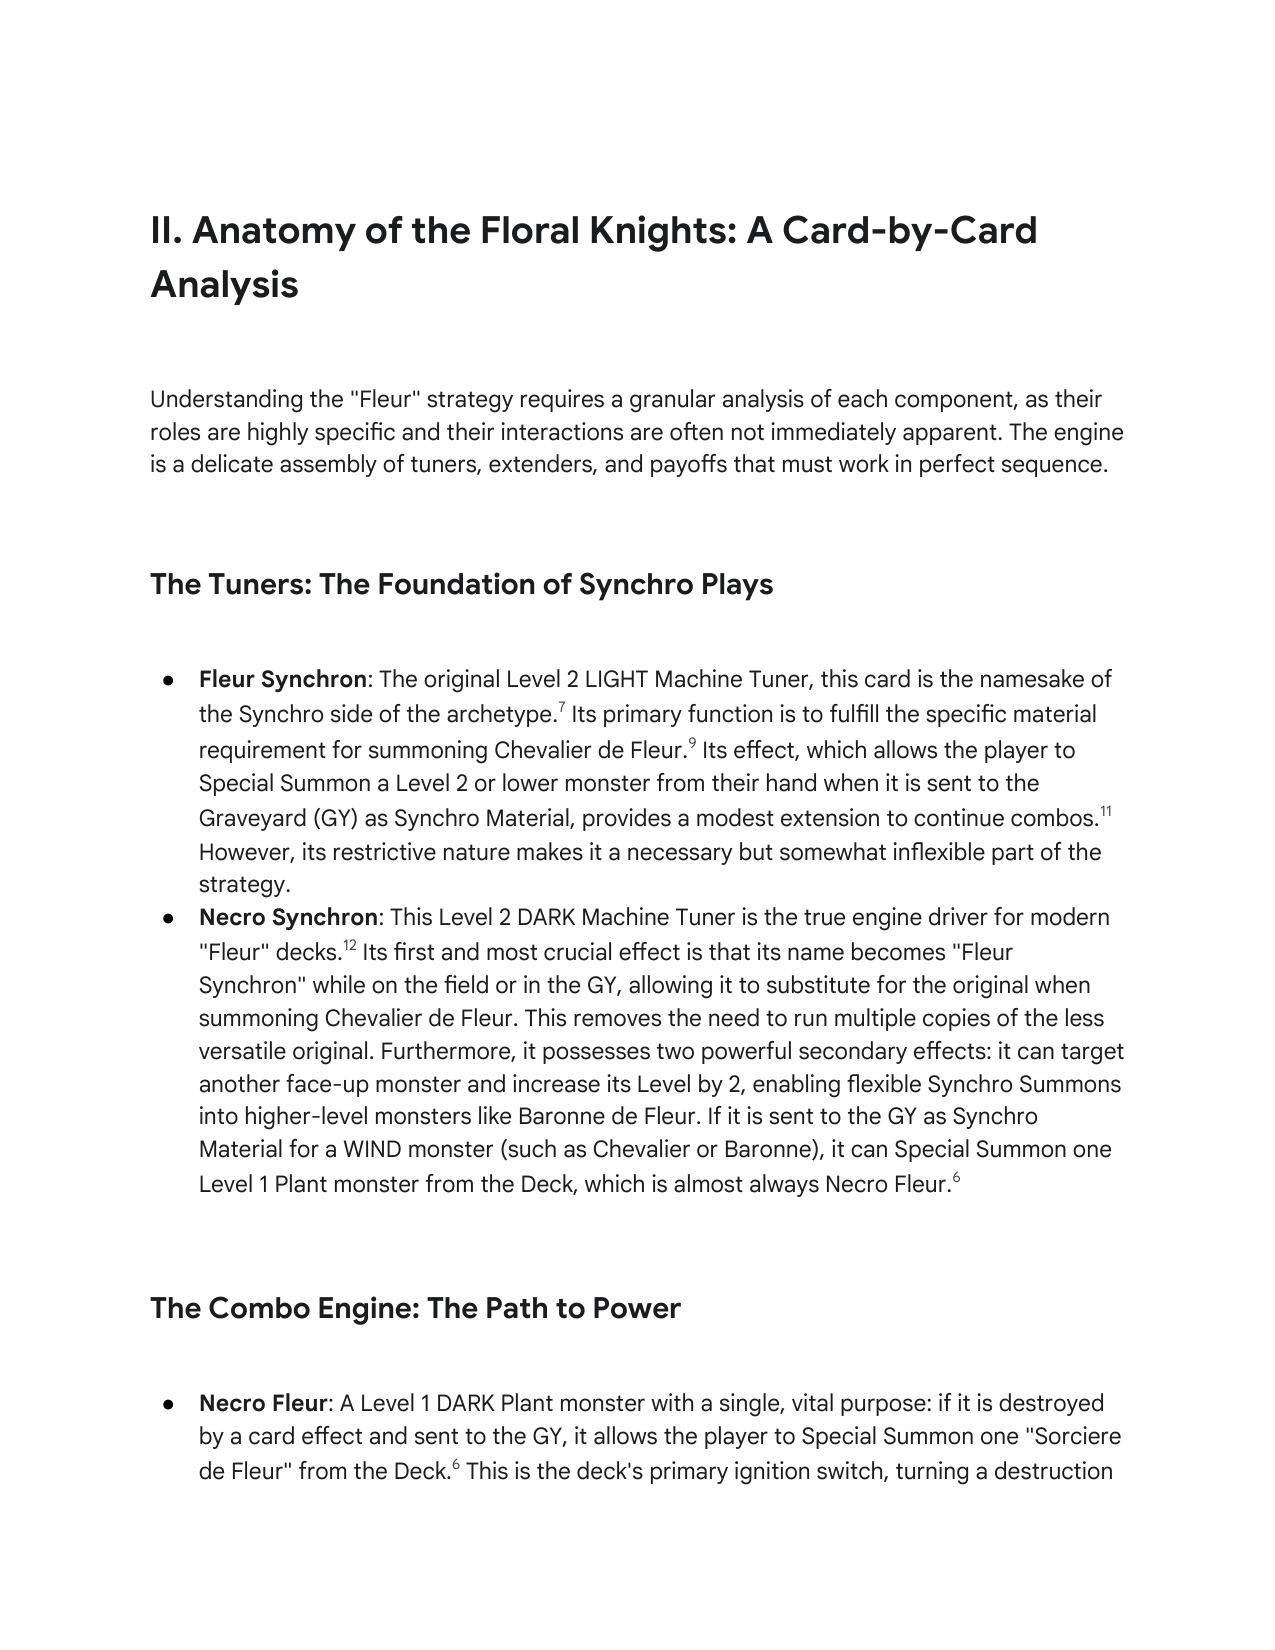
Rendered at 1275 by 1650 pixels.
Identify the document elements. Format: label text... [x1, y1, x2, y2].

list Necro Synchron: This Level 2 DARK Machine Tuner is the true engine driver for modern "Fleur" decks.12 Its first and most crucial effect is that its name becomes "Fleur Synchron" while on the field or in the GY, allowing it to substitute for the original when summoning Chevalier de Fleur. This removes the need to run multiple copies of the less versatile original. Furthermore, it possesses two powerful secondary effects: it can target another face-up monster and increase its Level by 2, enabling flexible Synchro Summons into higher-level monsters like Baronne de Fleur. If it is sent to the GY as Synchro Material for a WIND monster (such as Chevalier or Baronne), it can Special Summon one Level 1 Plant monster from the Deck, which is almost always Necro Fleur.6 [161, 903, 1125, 1200]
subtitle II. Anatomy of the Floral Knights: A Card-by-Card Analysis [150, 208, 1125, 308]
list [161, 1389, 1125, 1486]
list Fleur Synchron: The original Level 2 LIGHT Machine Tuner, this card is the namesake of the Synchro side of the archetype.7 Its primary function is to fulfill the specific material requirement for summoning Chevalier de Fleur.9 Its effect, which allows the player to Special Summon a Level 2 or lower monster from their hand when it is sent to the Graveyard (GY) as Synchro Material, provides a modest extension to continue combos.11 However, its restrictive nature makes it a necessary but somewhat inflexible part of the strategy. [161, 665, 1125, 899]
text Understanding the "Fleur" strategy requires a granular analysis of each component, as their roles are highly specific and their interactions are often not immediately apparent. The engine is a delicate assembly of tuners, extenders, and payoffs that must work in perfect sequence. [150, 385, 1125, 479]
subtitle The Combo Engine: The Path to Power [150, 1290, 1125, 1326]
subtitle The Tuners: The Foundation of Synchro Plays [150, 566, 1125, 602]
